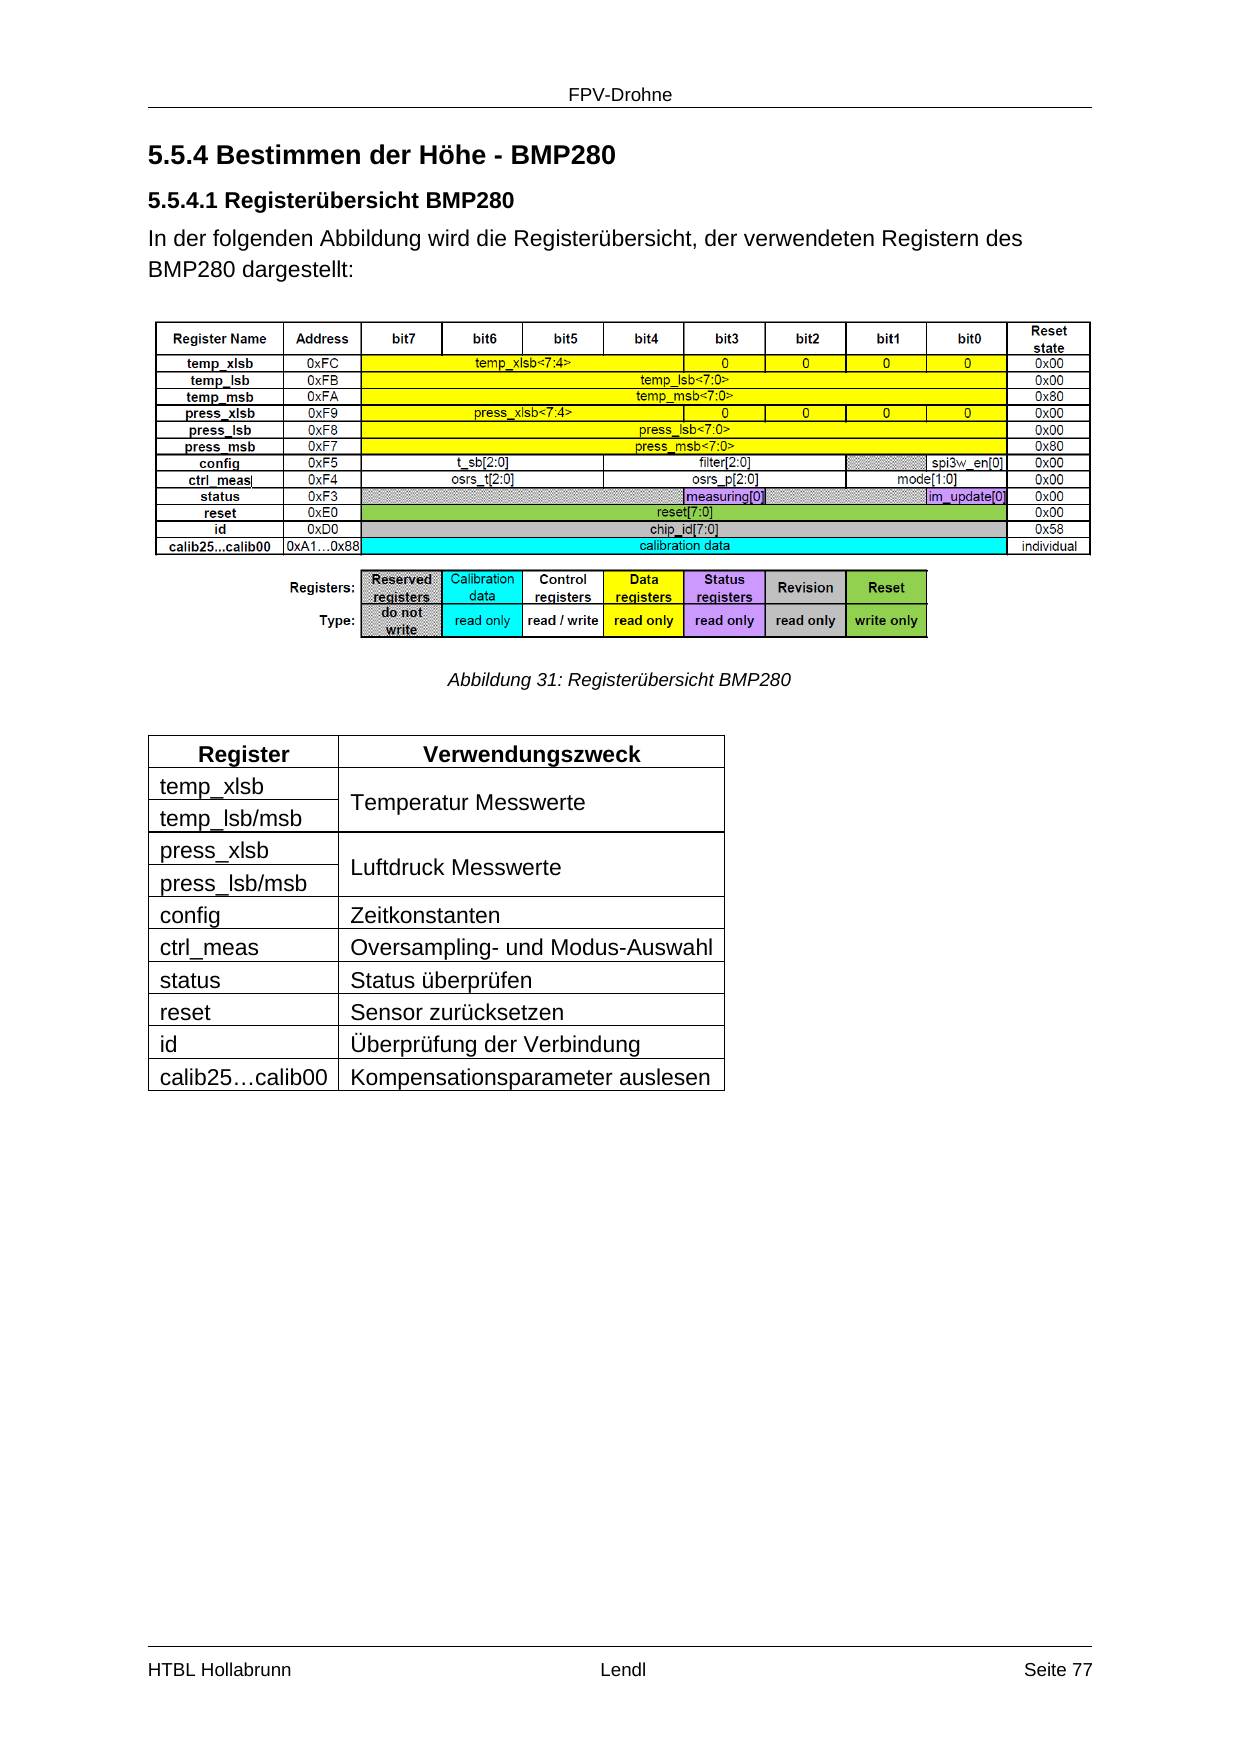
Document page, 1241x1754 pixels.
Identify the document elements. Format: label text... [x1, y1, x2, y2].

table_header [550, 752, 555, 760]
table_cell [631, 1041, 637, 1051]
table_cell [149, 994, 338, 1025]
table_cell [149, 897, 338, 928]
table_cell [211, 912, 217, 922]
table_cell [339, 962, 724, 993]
text In der folgenden Abbildung wird die Registerübersicht, der verwendeten Registern des BMP280 dargestellt: [148, 220, 1092, 283]
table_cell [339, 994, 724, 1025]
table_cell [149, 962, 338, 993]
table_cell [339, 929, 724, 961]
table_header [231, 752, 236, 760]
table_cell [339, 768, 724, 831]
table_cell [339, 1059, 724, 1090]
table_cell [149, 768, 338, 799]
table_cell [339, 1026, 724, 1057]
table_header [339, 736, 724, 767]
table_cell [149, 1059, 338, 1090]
subtitle Bestimmen der Höhe - BMP280 [148, 139, 1092, 170]
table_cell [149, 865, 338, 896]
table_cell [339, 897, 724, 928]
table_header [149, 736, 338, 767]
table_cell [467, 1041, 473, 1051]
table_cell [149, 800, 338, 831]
subtitle Registerübersicht BMP280 [148, 183, 1092, 214]
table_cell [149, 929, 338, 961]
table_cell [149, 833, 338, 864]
picture [147, 313, 1093, 647]
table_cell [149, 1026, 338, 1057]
text Abbildung 31: Registerübersicht BMP280 [148, 659, 1092, 691]
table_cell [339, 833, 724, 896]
